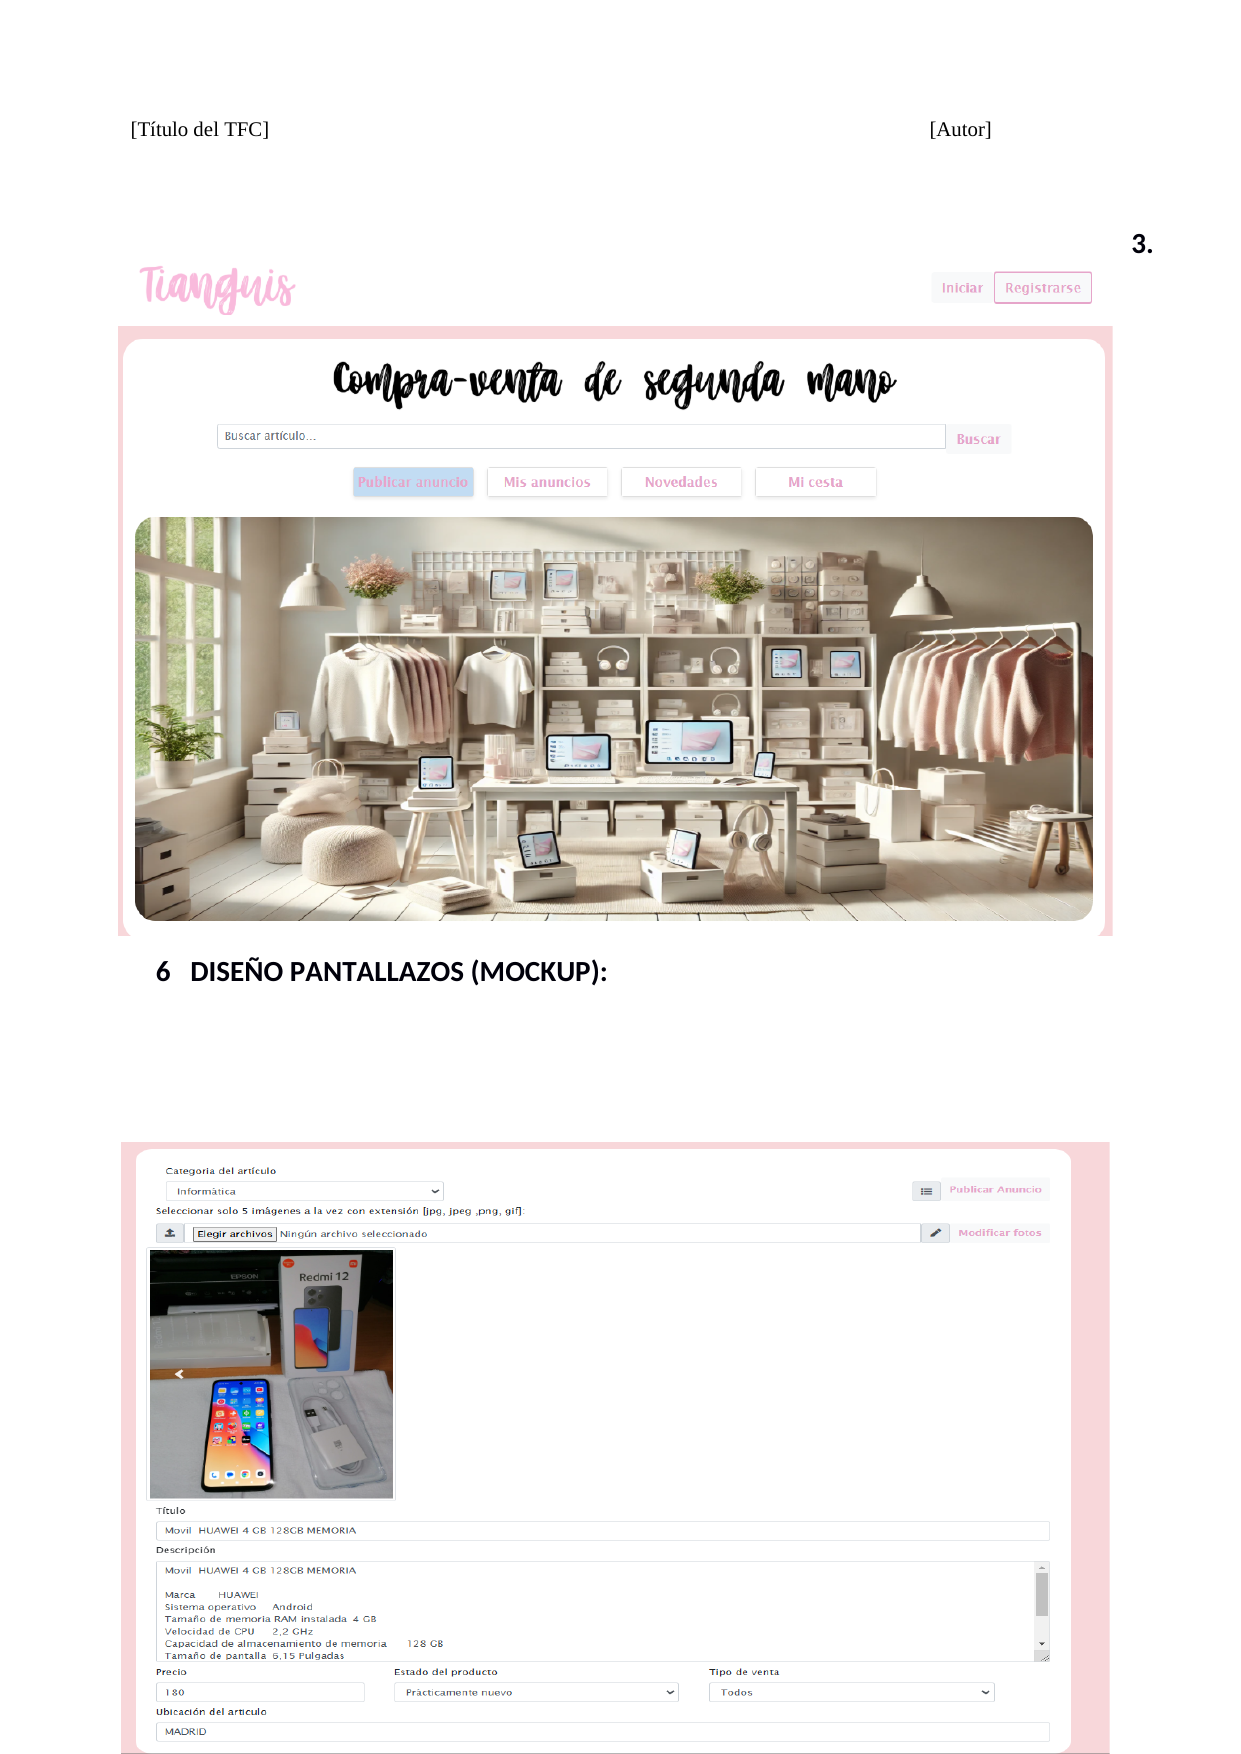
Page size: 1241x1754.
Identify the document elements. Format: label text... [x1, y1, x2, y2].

picture [118, 259, 1113, 936]
picture [121, 1142, 1110, 1754]
